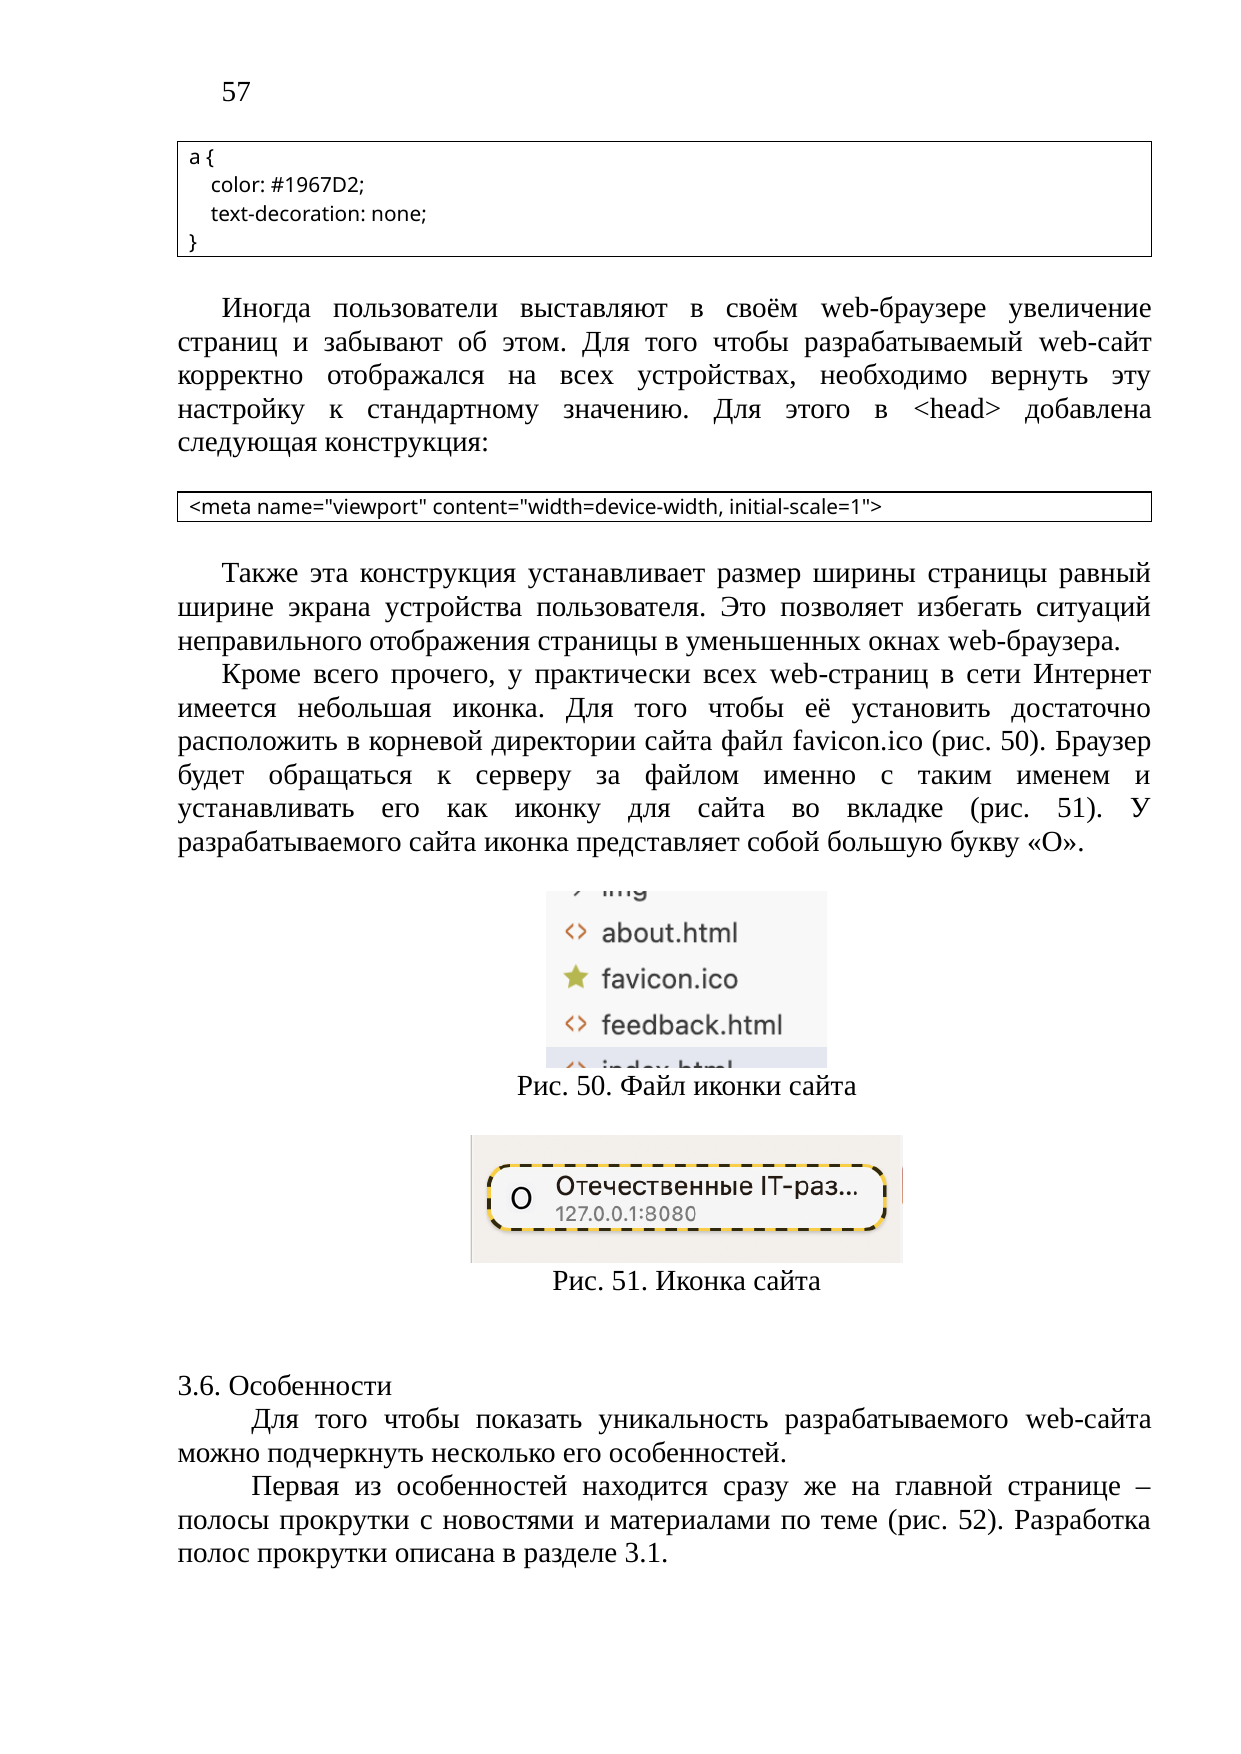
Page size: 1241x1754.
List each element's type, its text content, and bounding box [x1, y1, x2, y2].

text Рис. 51. Иконка сайта [177, 1263, 1152, 1296]
text Первая из особенностей находится сразу же на главной странице – полосы прокрутки с новостями и материалами по теме (рис. 52). Разработка полос прокрутки описана в разделе 3.1. [177, 1468, 1152, 1569]
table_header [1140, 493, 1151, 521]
picture [546, 891, 828, 1068]
text Рис. 50. Файл иконки сайта [177, 1068, 1152, 1102]
text Для того чтобы показать уникальность разрабатываемого web-сайта можно подчеркнуть несколько его особенностей. [177, 1401, 1152, 1468]
text Кроме всего прочего, у практически всех web-страниц в сети Интернет имеется небольшая иконка. Для того чтобы её установить достаточно расположить в корневой директории сайта файл favicon.ico (рис. 50). Браузер будет обращаться к серверу за файлом именно с таким именем и устанавливать его как иконку для сайта во вкладке (рис. 51). У разрабатываемого сайта иконка представляет собой большую букву «О». [177, 656, 1152, 857]
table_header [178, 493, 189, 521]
text Иногда пользователи выставляют в своём web-браузере увеличение страниц и забывают об этом. Для того чтобы разрабатываемый web-сайт корректно отображался на всех устройствах, необходимо вернуть эту настройку к стандартному значению. Для этого в <head> добавлена следующая конструкция: [177, 290, 1152, 458]
picture [470, 1135, 903, 1263]
text Также эта конструкция устанавливает размер ширины страницы равный ширине экрана устройства пользователя. Это позволяет избегать ситуаций неправильного отображения страницы в уменьшенных окнах web-браузера. [177, 556, 1152, 656]
subtitle 3.6. Особенности [177, 1368, 1152, 1401]
